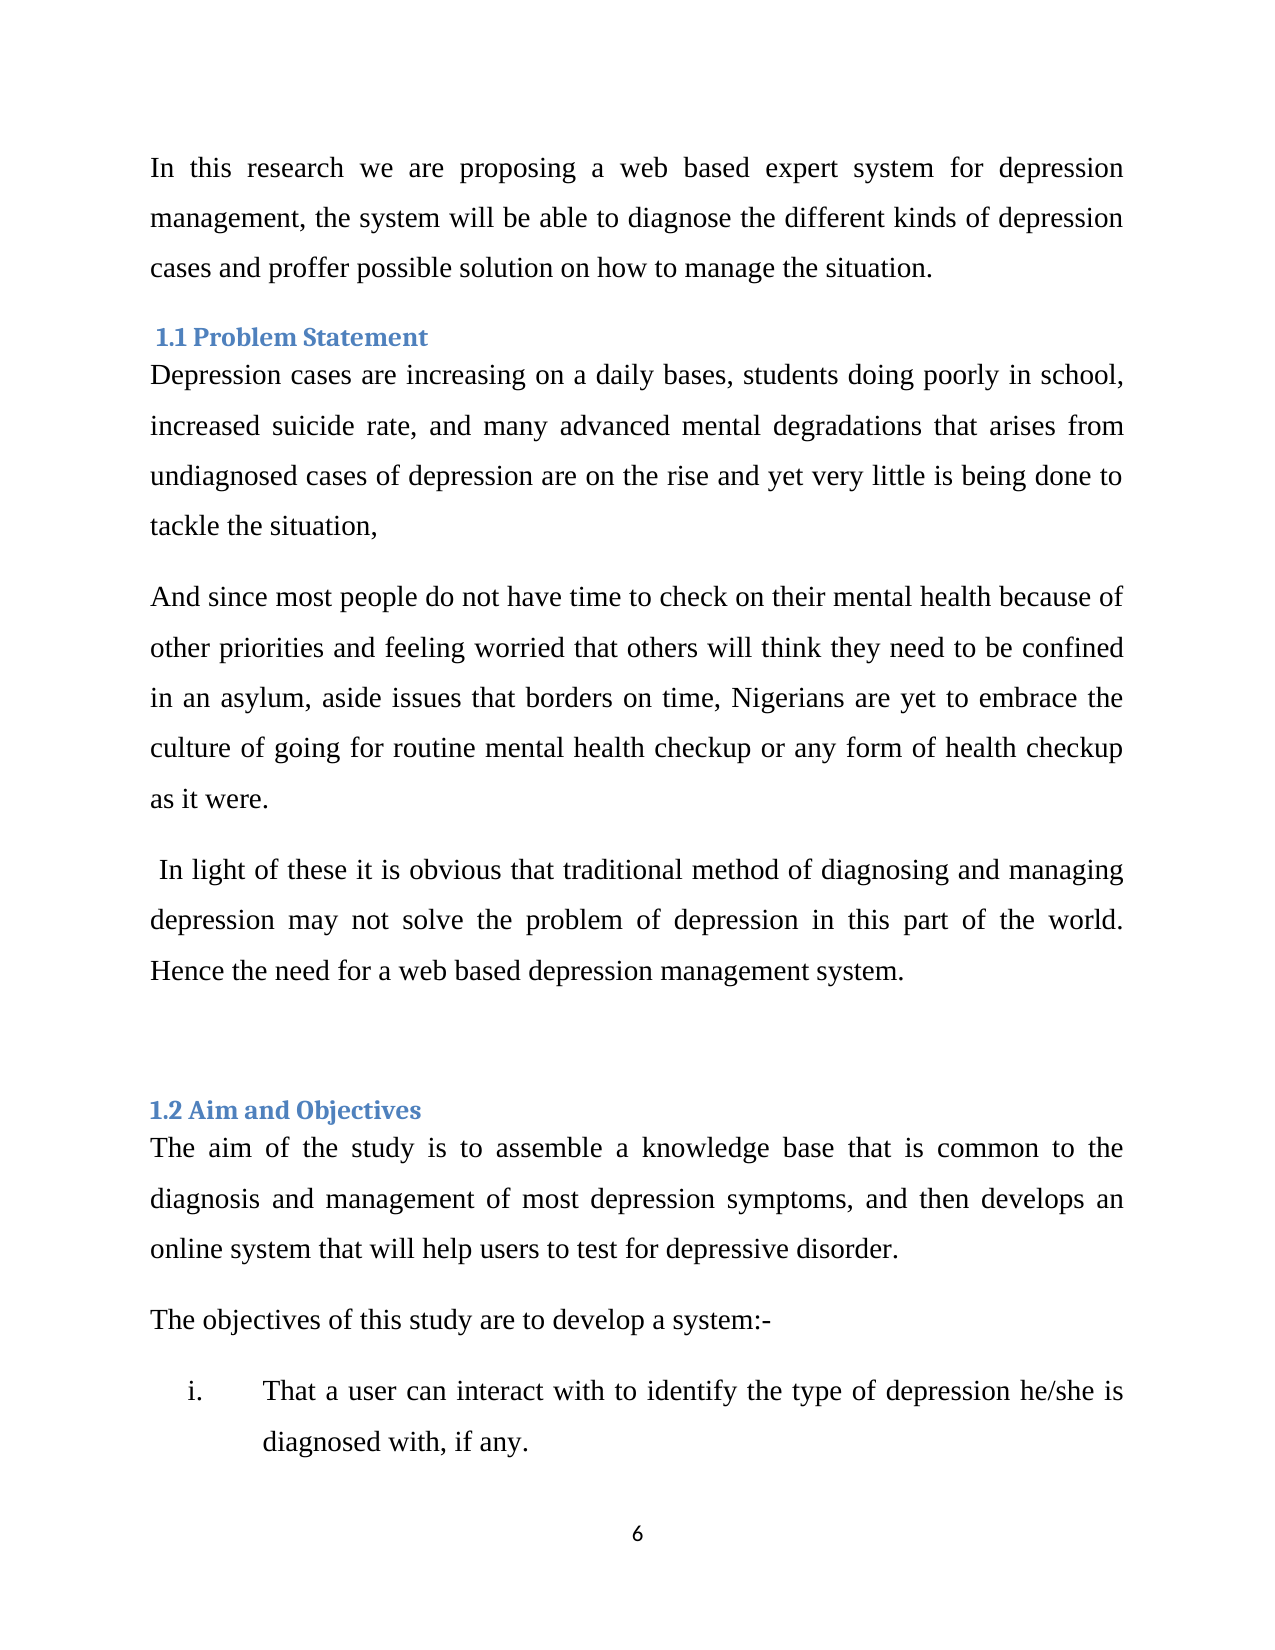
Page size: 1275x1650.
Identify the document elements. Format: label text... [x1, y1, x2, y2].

subtitle 1.2 Aim and Objectives [150, 1095, 1125, 1126]
text Depression cases are increasing on a daily bases, students doing poorly in school, increased suicide rate, and many advanced mental degradations that arises from undiagnosed cases of depression are on the rise and yet very little is being done to tackle the situation, [150, 357, 1125, 542]
list That a user can interact with to identify the type of depression he/she is diagnosed with, if any. [187, 1373, 1125, 1457]
text And since most people do not have time to check on their mental health because of other priorities and feeling worried that others will think they need to be confined in an asylum, aside issues that borders on time, Nigerians are yet to embrace the culture of going for routine mental health checkup or any form of health checkup as it were. [150, 579, 1125, 814]
text In light of these it is obvious that traditional method of diagnosing and managing depression may not solve the problem of depression in this part of the world. Hence the need for a web based depression management system. [150, 852, 1125, 986]
text The aim of the study is to assemble a knowledge base that is common to the diagnosis and management of most depression symptoms, and then develops an online system that will help users to test for depressive disorder. [150, 1131, 1125, 1265]
subtitle 1.1 Problem Statement [150, 322, 1125, 353]
text The objectives of this study are to develop a system:- [150, 1302, 1125, 1336]
text In this research we are proposing a web based expert system for depression management, the system will be able to diagnose the different kinds of depression cases and proffer possible solution on how to manage the situation. [150, 150, 1125, 284]
